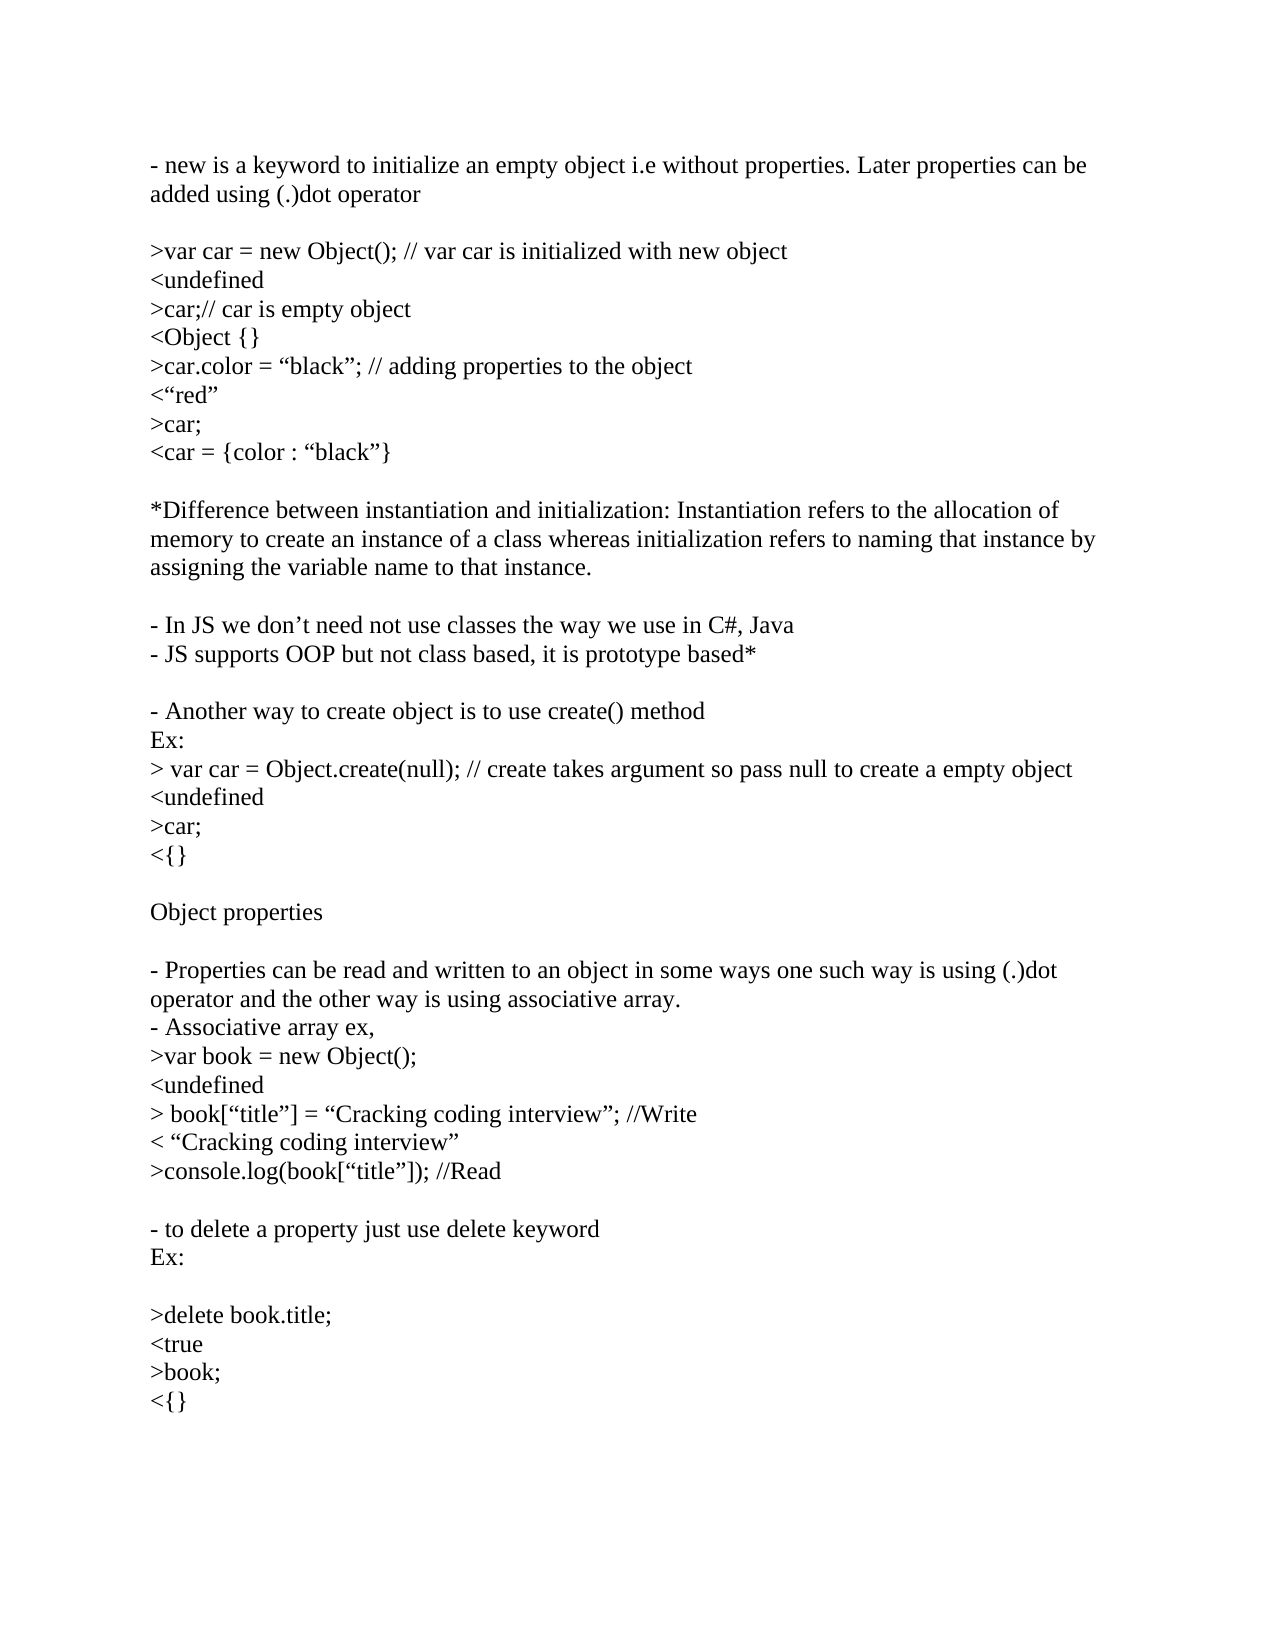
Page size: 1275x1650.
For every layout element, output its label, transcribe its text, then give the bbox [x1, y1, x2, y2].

text >car; [150, 409, 1125, 437]
text <{} [150, 840, 1125, 869]
text >var book = new Object(); [150, 1041, 1125, 1070]
text - Another way to create object is to use create() method [150, 696, 1125, 725]
text Ex: [150, 725, 1125, 754]
text - Properties can be read and written to an object in some ways one such way is using (.)dot operator and the other way is using associative array. [150, 955, 1125, 1012]
text >var car = new Object(); // var car is initialized with new object [150, 236, 1125, 265]
text >console.log(book[“title”]); //Read [150, 1156, 1125, 1185]
text <undefined [150, 1070, 1125, 1099]
text <car = {color : “black”} [150, 437, 1125, 466]
text - to delete a property just use delete keyword [150, 1214, 1125, 1242]
text <Object {} [150, 322, 1125, 351]
text - JS supports OOP but not class based, it is prototype based* [150, 639, 1125, 667]
text <undefined [150, 265, 1125, 294]
text Ex: [150, 1242, 1125, 1271]
text < “Cracking coding interview” [150, 1127, 1125, 1156]
text >car;// car is empty object [150, 294, 1125, 322]
text >car; [150, 811, 1125, 840]
text > book[“title”] = “Cracking coding interview”; //Write [150, 1099, 1125, 1127]
text <true [150, 1329, 1125, 1357]
text - In JS we don’t need not use classes the way we use in C#, Java [150, 610, 1125, 639]
text >delete book.title; [150, 1300, 1125, 1329]
text <“red” [150, 380, 1125, 409]
text - new is a keyword to initialize an empty object i.e without properties. Later properties can be added using (.)dot operator [150, 150, 1125, 207]
text >book; [150, 1357, 1125, 1386]
text >car.color = “black”; // adding properties to the object [150, 351, 1125, 380]
text <undefined [150, 782, 1125, 811]
text Object properties [150, 897, 1125, 926]
text *Difference between instantiation and initialization: Instantiation refers to the allocation of memory to create an instance of a class whereas initialization refers to naming that instance by assigning the variable name to that instance. [150, 495, 1125, 581]
text <{} [150, 1386, 1125, 1415]
text - Associative array ex, [150, 1012, 1125, 1041]
text > var car = Object.create(null); // create takes argument so pass null to create a empty object [150, 754, 1125, 782]
